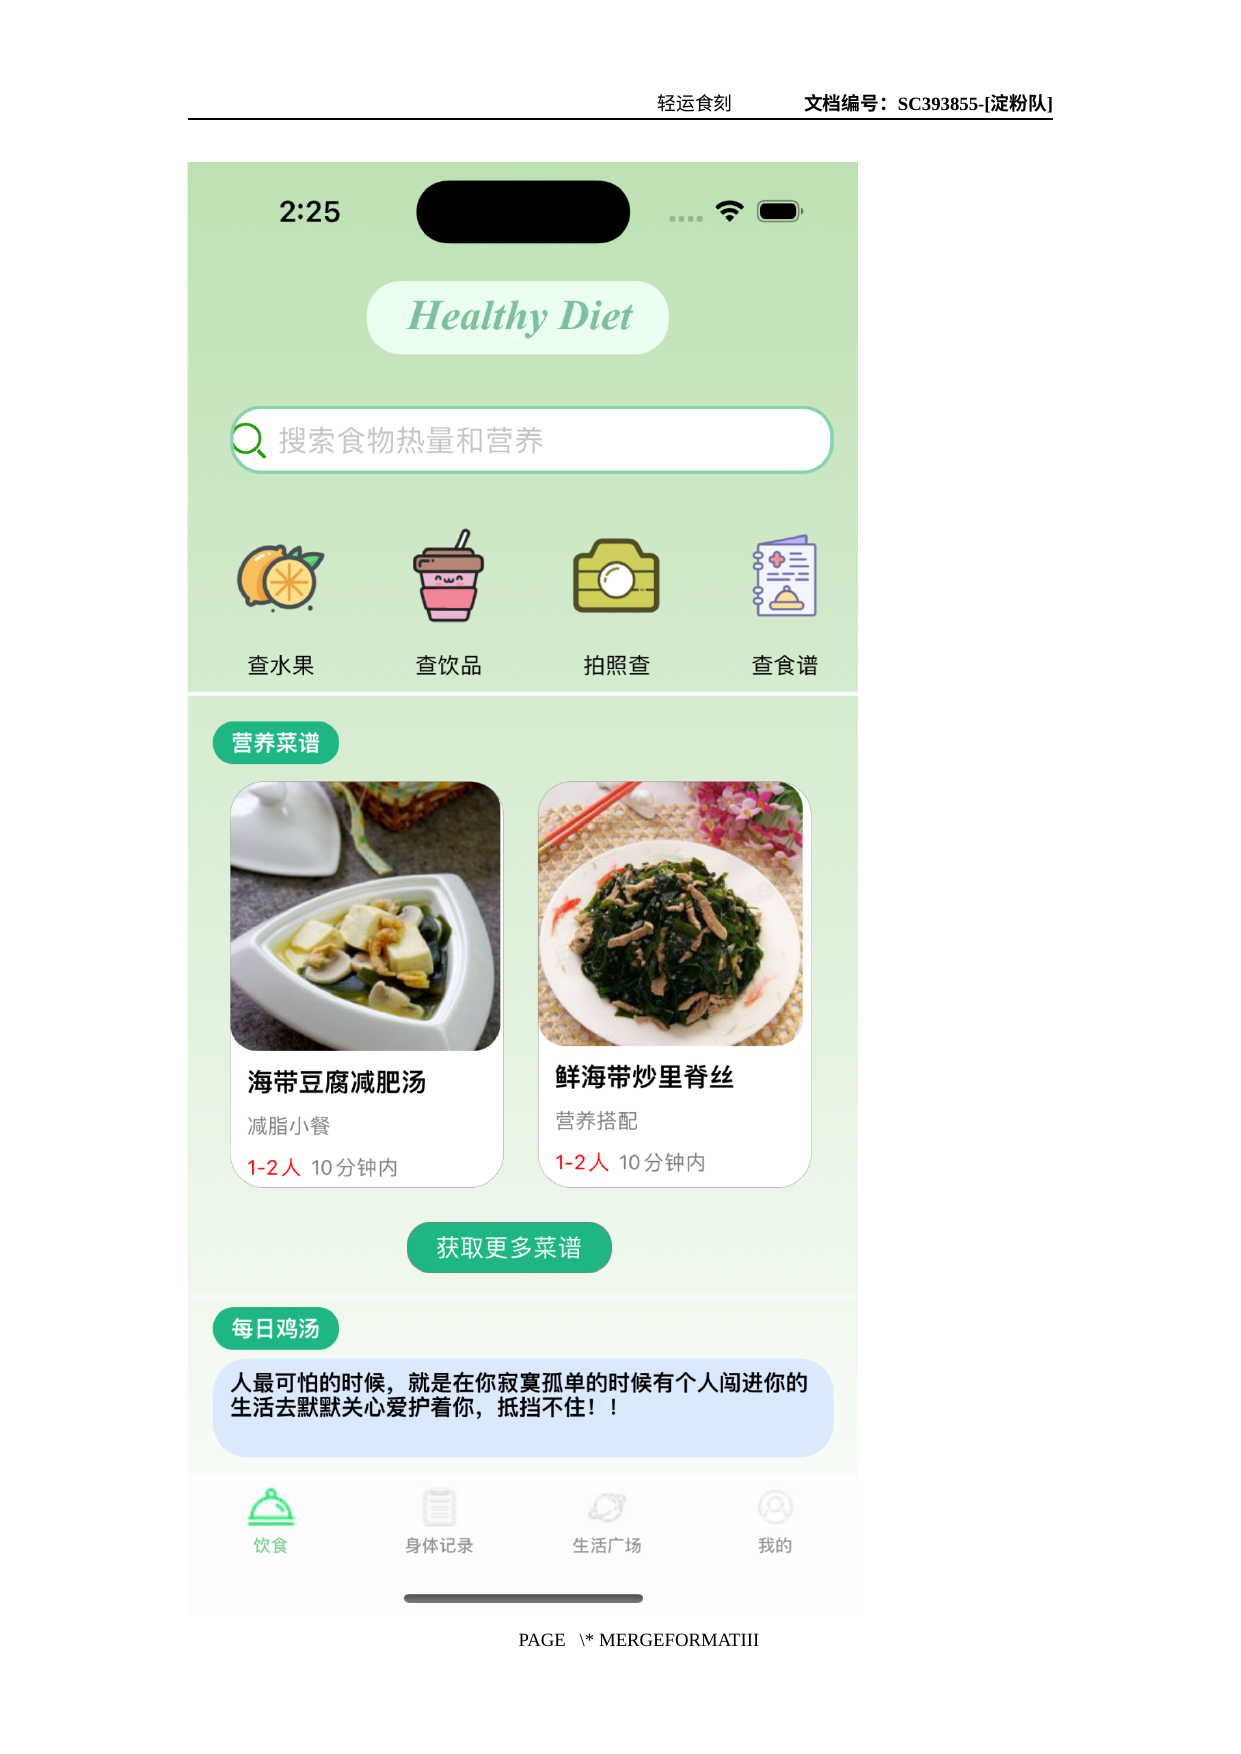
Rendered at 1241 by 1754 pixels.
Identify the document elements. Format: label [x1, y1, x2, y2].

picture [187, 162, 858, 1616]
